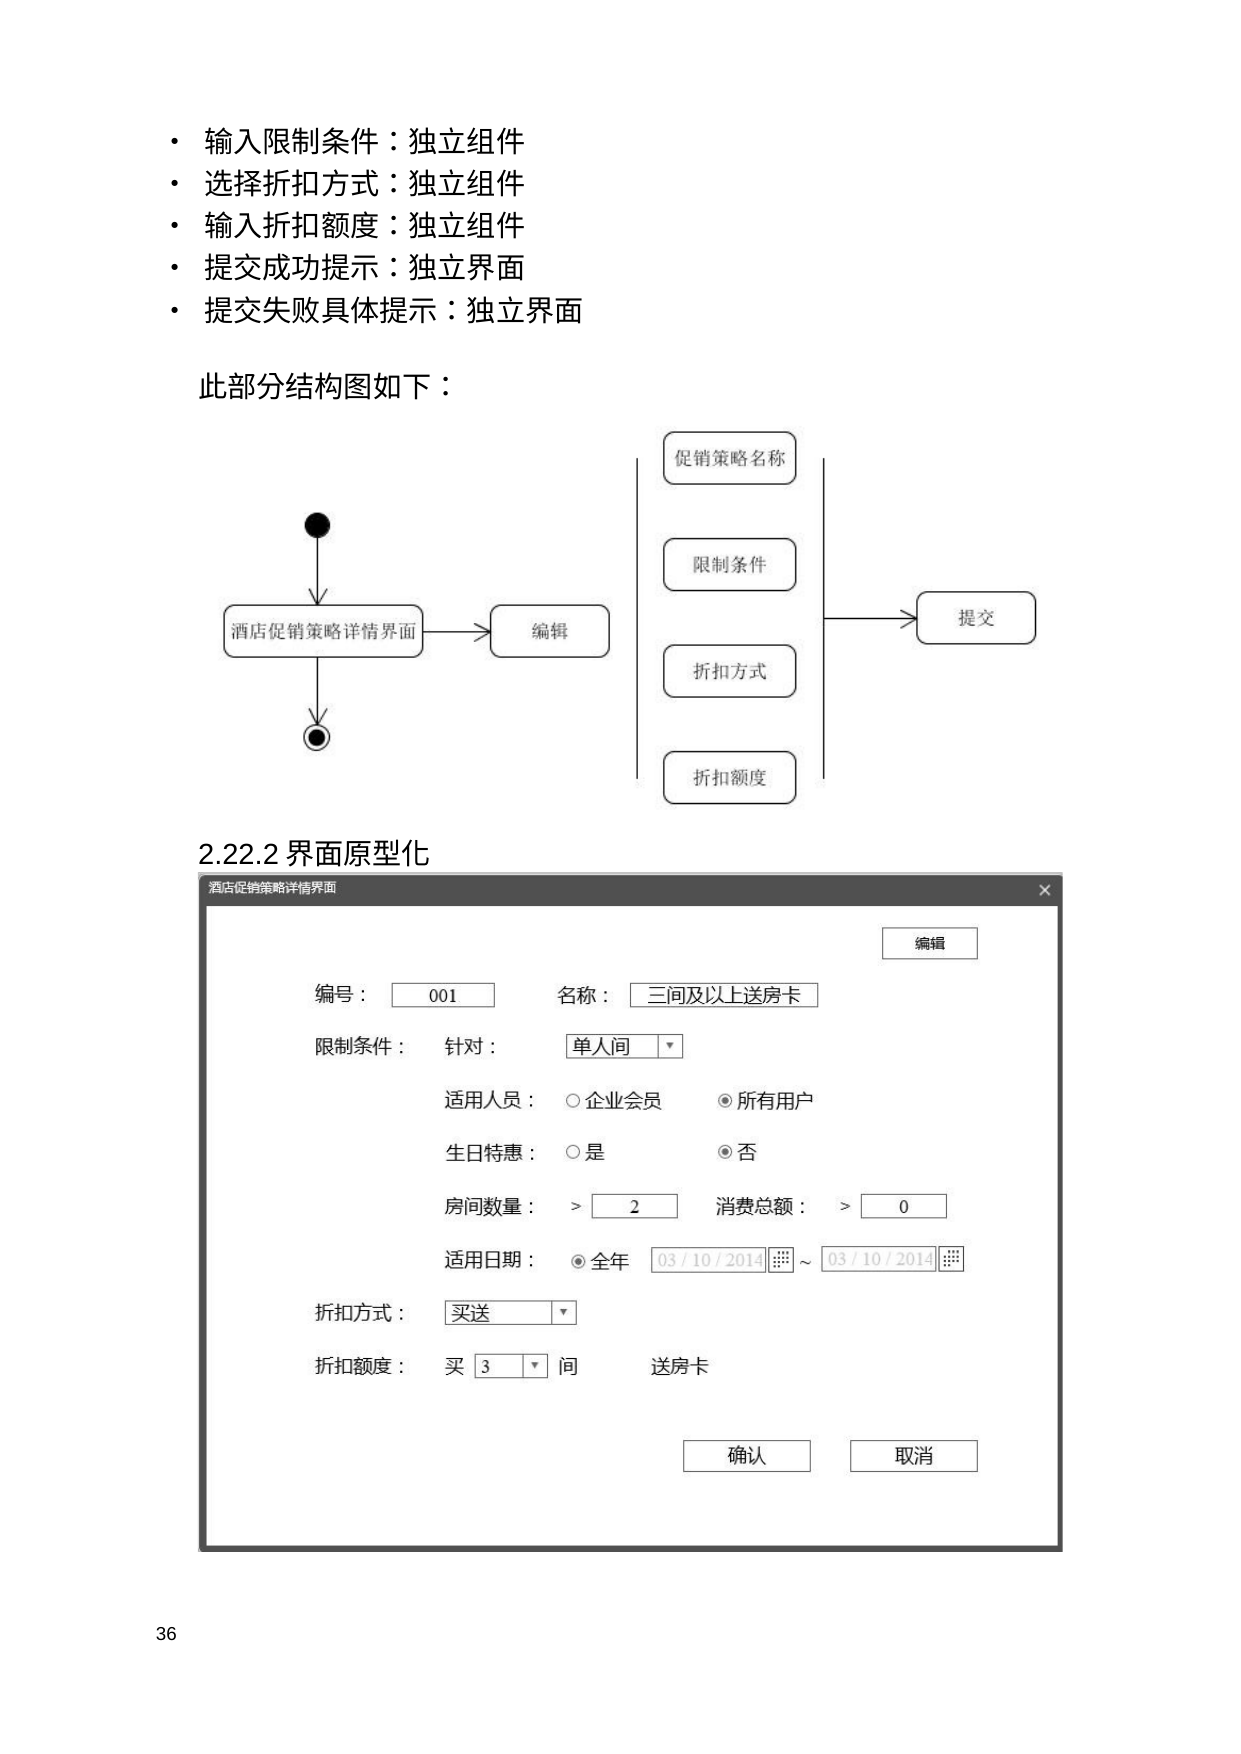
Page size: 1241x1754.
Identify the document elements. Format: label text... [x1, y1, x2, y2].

list 选择折扣方式：独立组件 [160, 160, 1122, 203]
picture [197, 872, 1063, 1552]
text 2.22.2界面原型化 [160, 831, 1122, 873]
list 输入折扣额度：独立组件 [160, 203, 1122, 245]
text 此部分结构图如下： [160, 363, 1122, 405]
list 提交成功提示：独立界面 [160, 245, 1122, 287]
picture [197, 405, 1063, 831]
list 提交失败具体提示：独立界面 [160, 287, 1122, 329]
list 输入限制条件：独立组件 [160, 118, 1122, 160]
